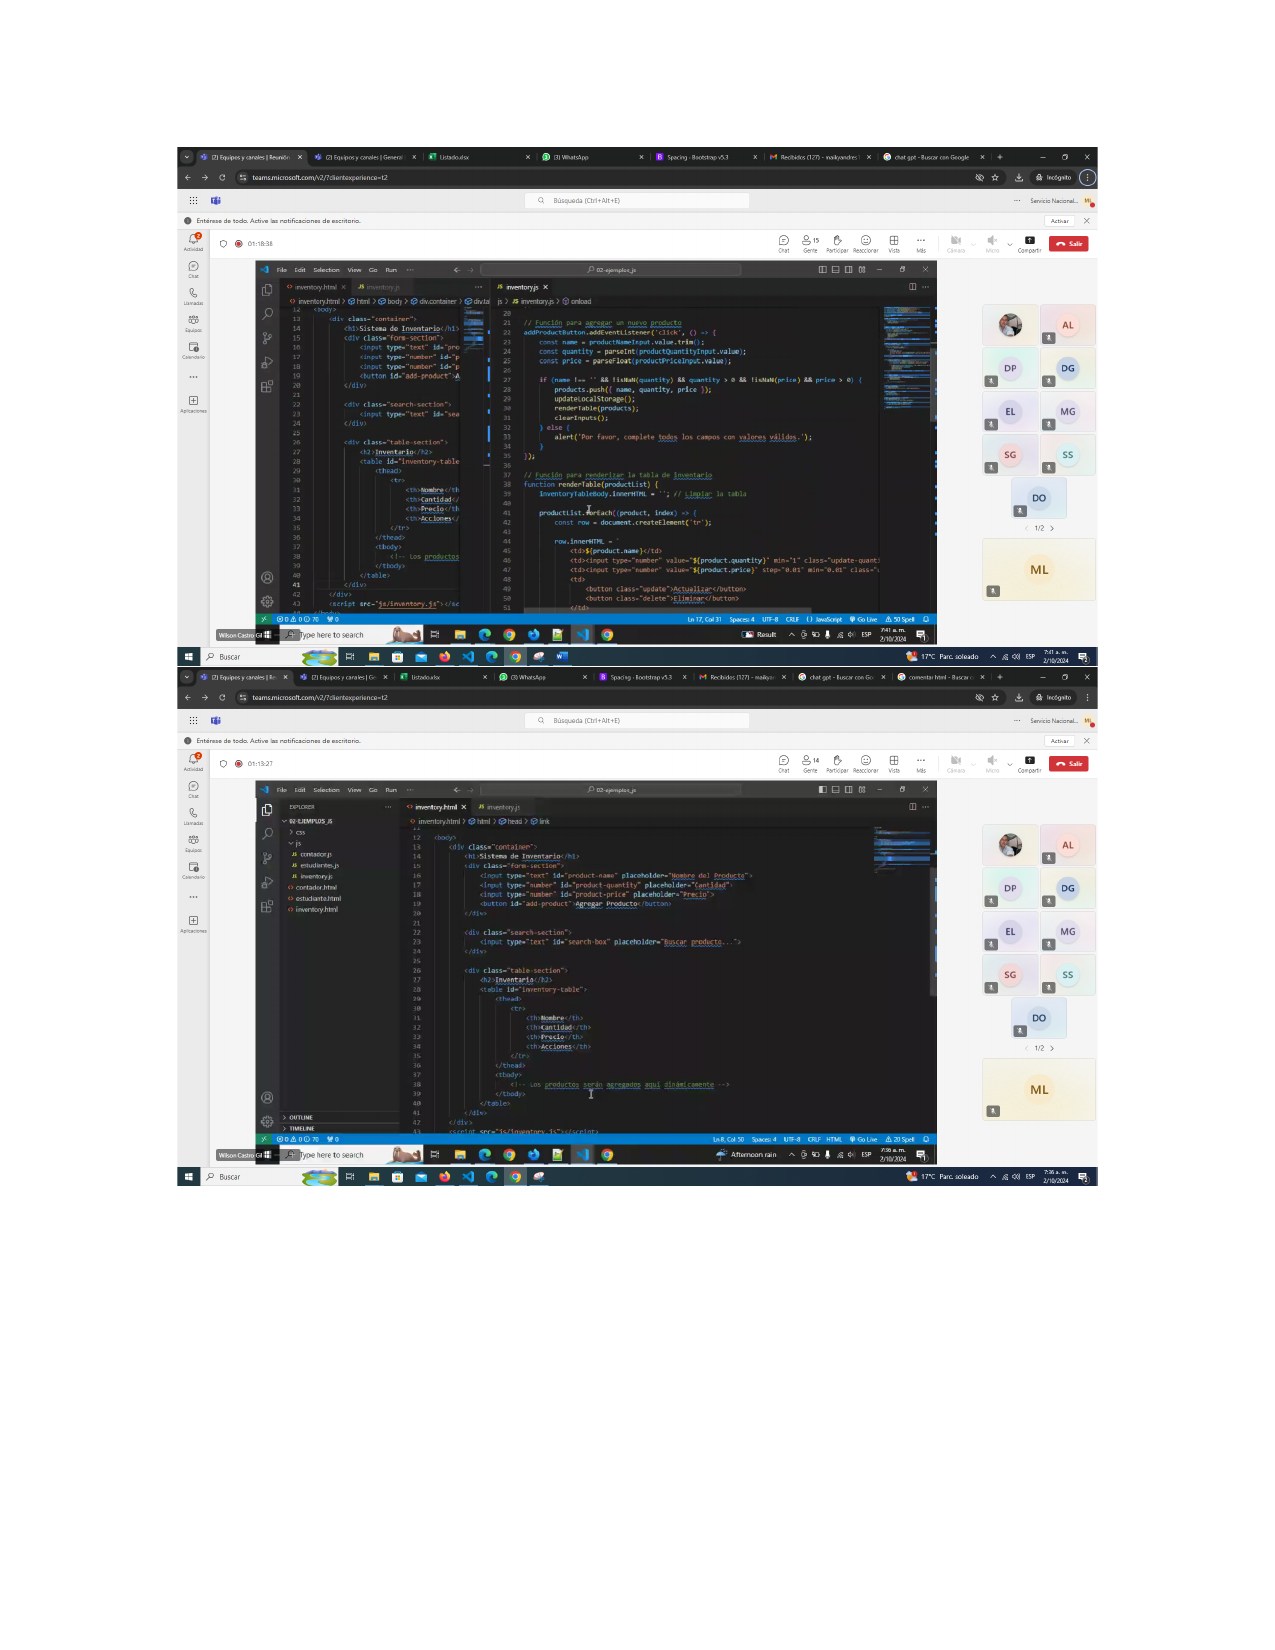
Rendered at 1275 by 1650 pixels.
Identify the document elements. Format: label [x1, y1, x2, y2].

picture [177, 667, 1098, 1186]
picture [177, 147, 1098, 666]
